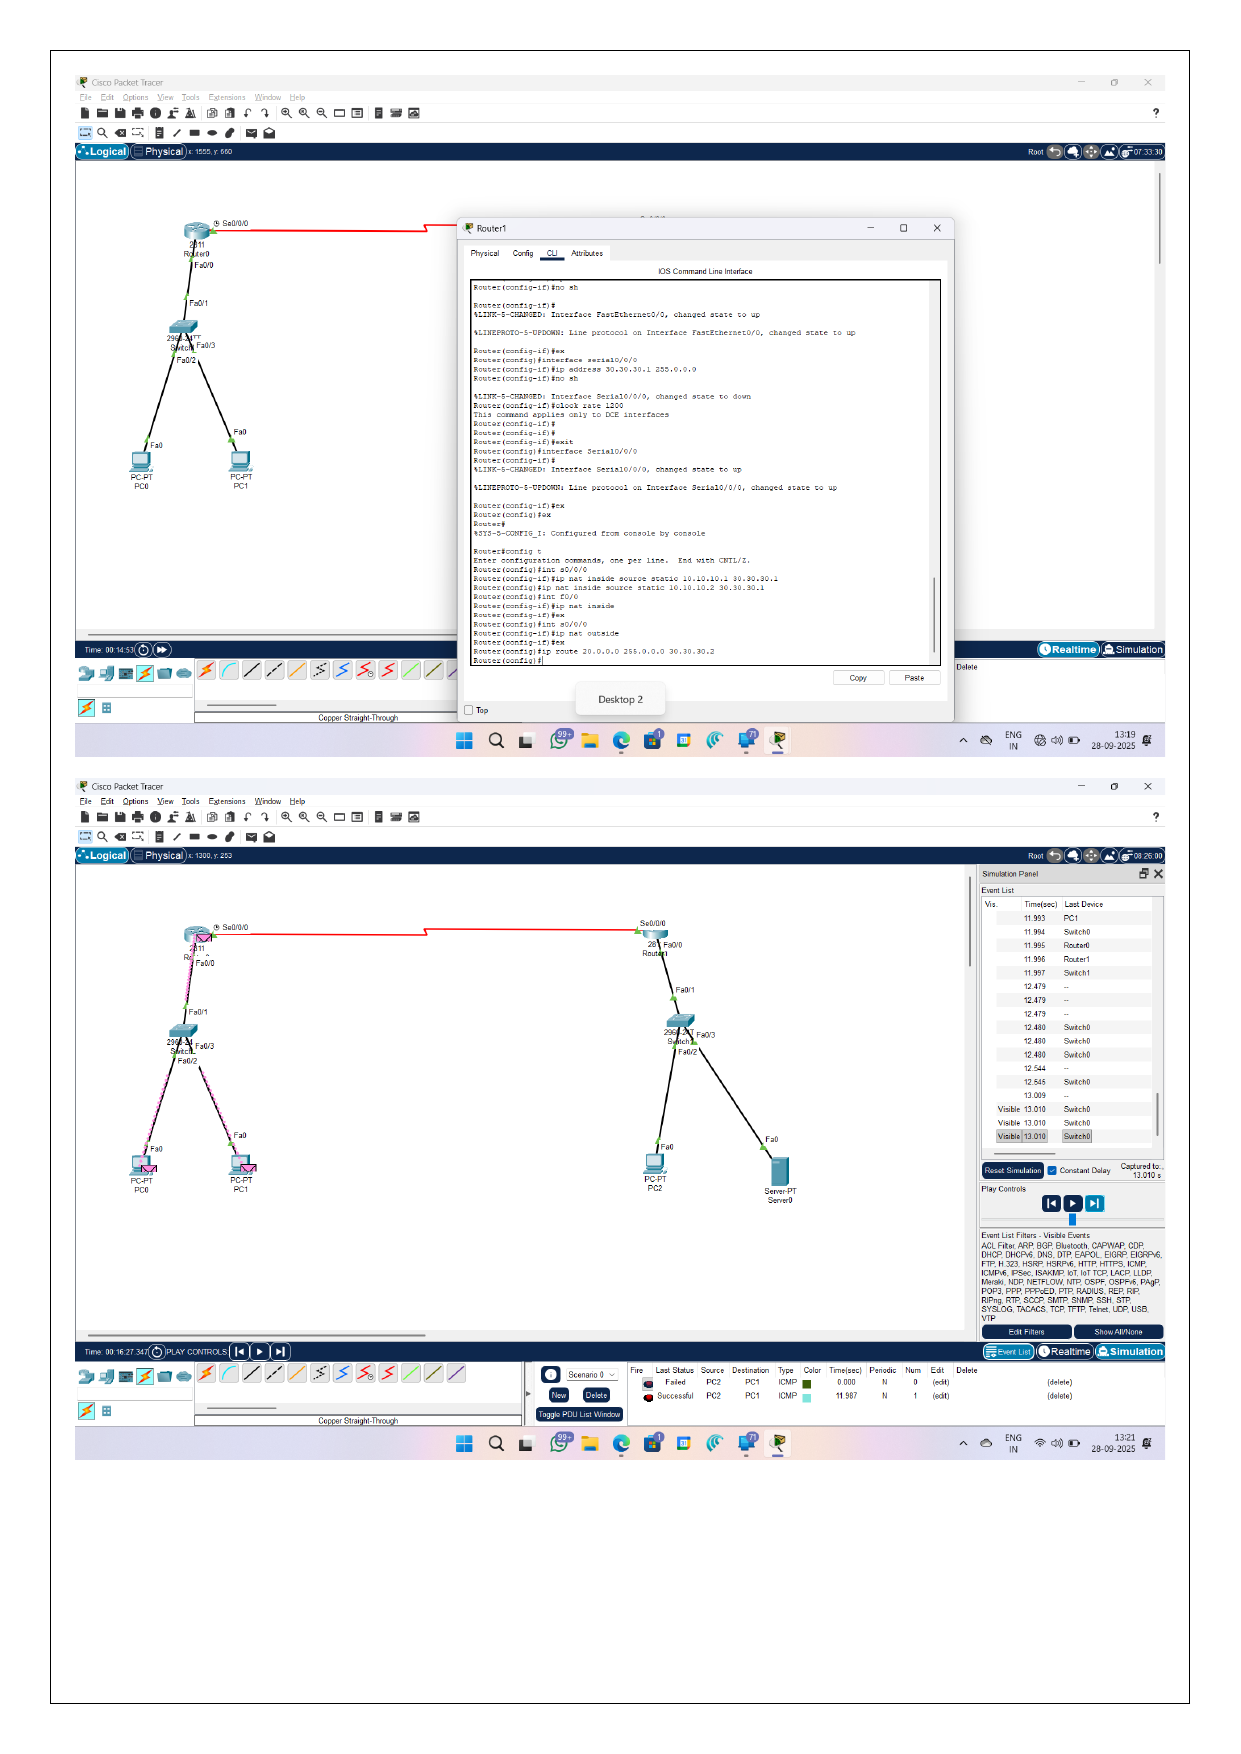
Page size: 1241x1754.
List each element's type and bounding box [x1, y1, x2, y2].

picture [1134, 1349, 1146, 1354]
picture [75, 75, 1166, 757]
picture [104, 148, 113, 157]
picture [75, 778, 1166, 1460]
picture [104, 852, 113, 860]
